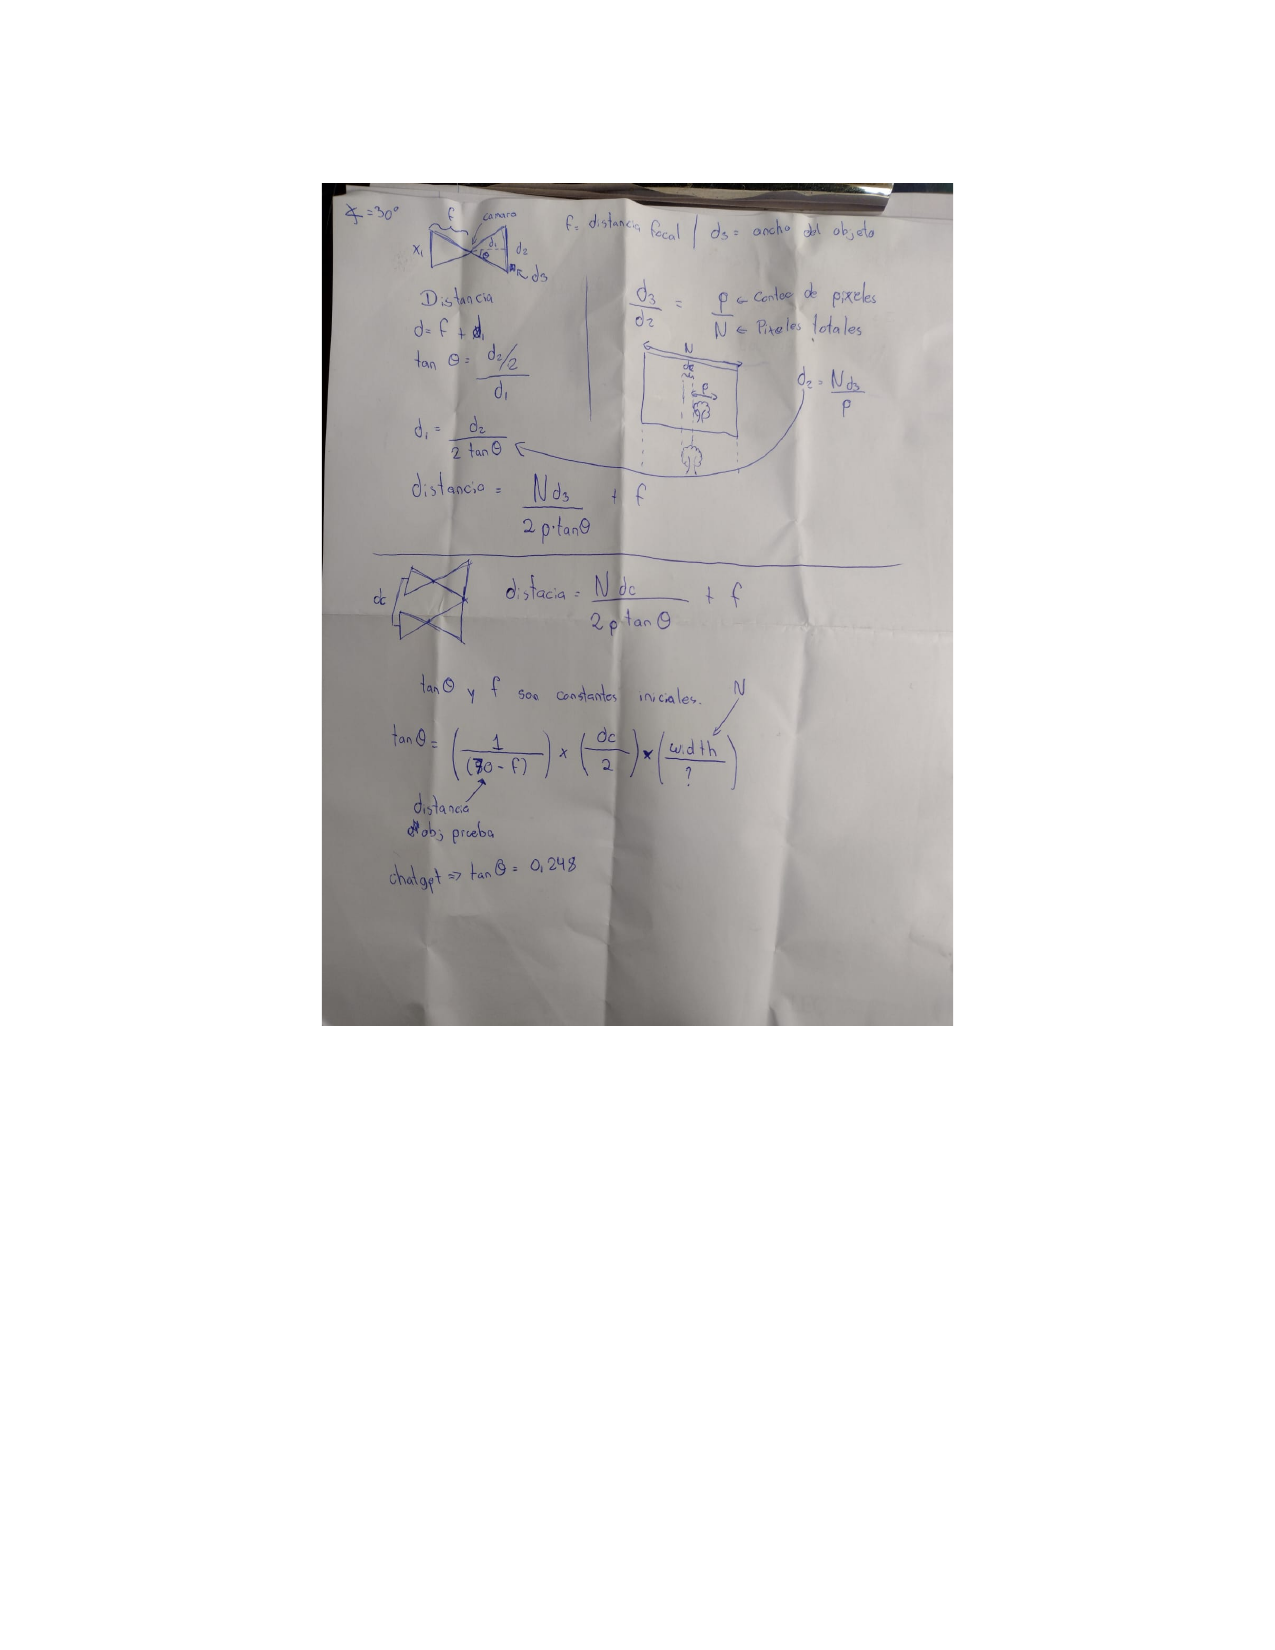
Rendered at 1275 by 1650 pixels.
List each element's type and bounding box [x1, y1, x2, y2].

picture [321, 183, 954, 1026]
